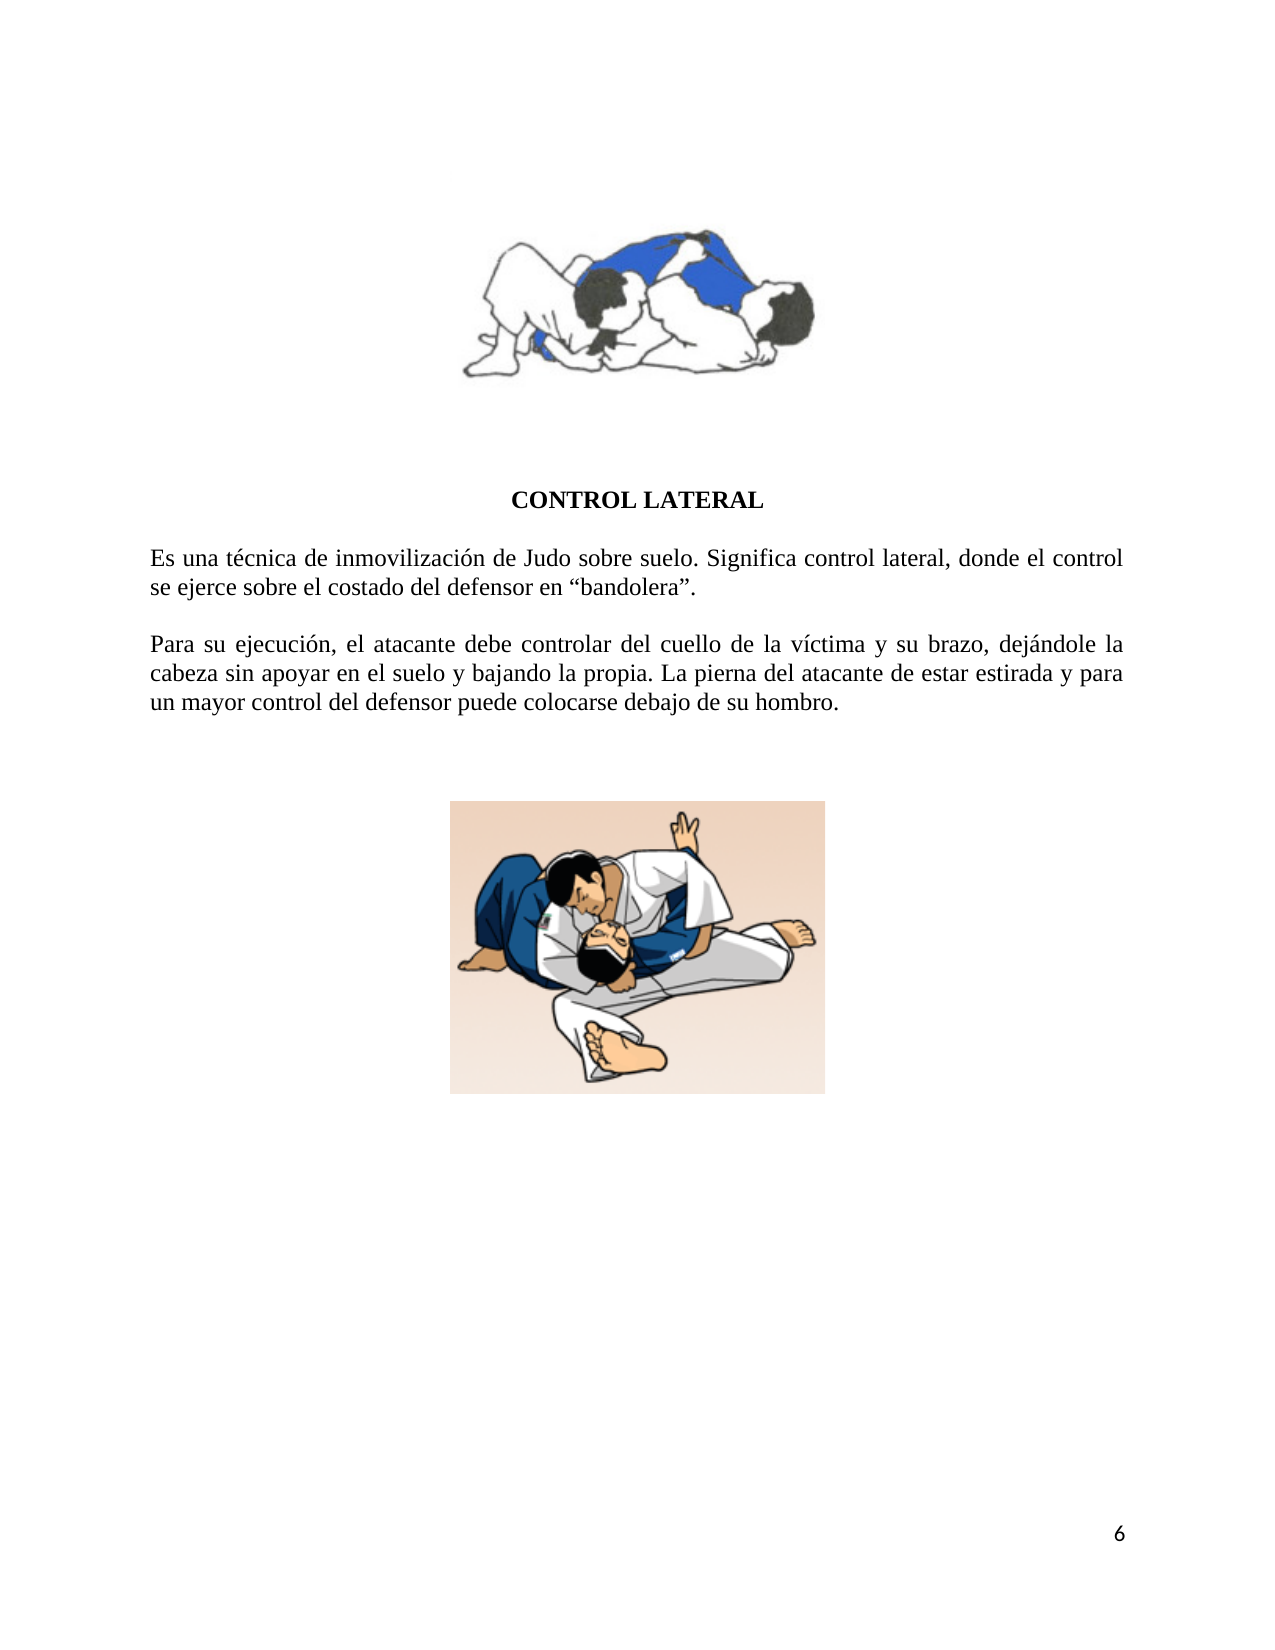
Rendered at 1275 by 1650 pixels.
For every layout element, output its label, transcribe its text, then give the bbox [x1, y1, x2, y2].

text Es una técnica de inmovilización de Judo sobre suelo. Significa control lateral, donde el control se ejerce sobre el costado del defensor en “bandolera”. [150, 543, 1125, 600]
picture [450, 150, 826, 419]
picture [450, 801, 826, 1094]
text CONTROL LATERAL [150, 485, 1125, 514]
text Para su ejecución, el atacante debe controlar del cuello de la víctima y su brazo, dejándole la cabeza sin apoyar en el suelo y bajando la propia. La pierna del atacante de estar estirada y para un mayor control del defensor puede colocarse debajo de su hombro. [150, 629, 1125, 715]
